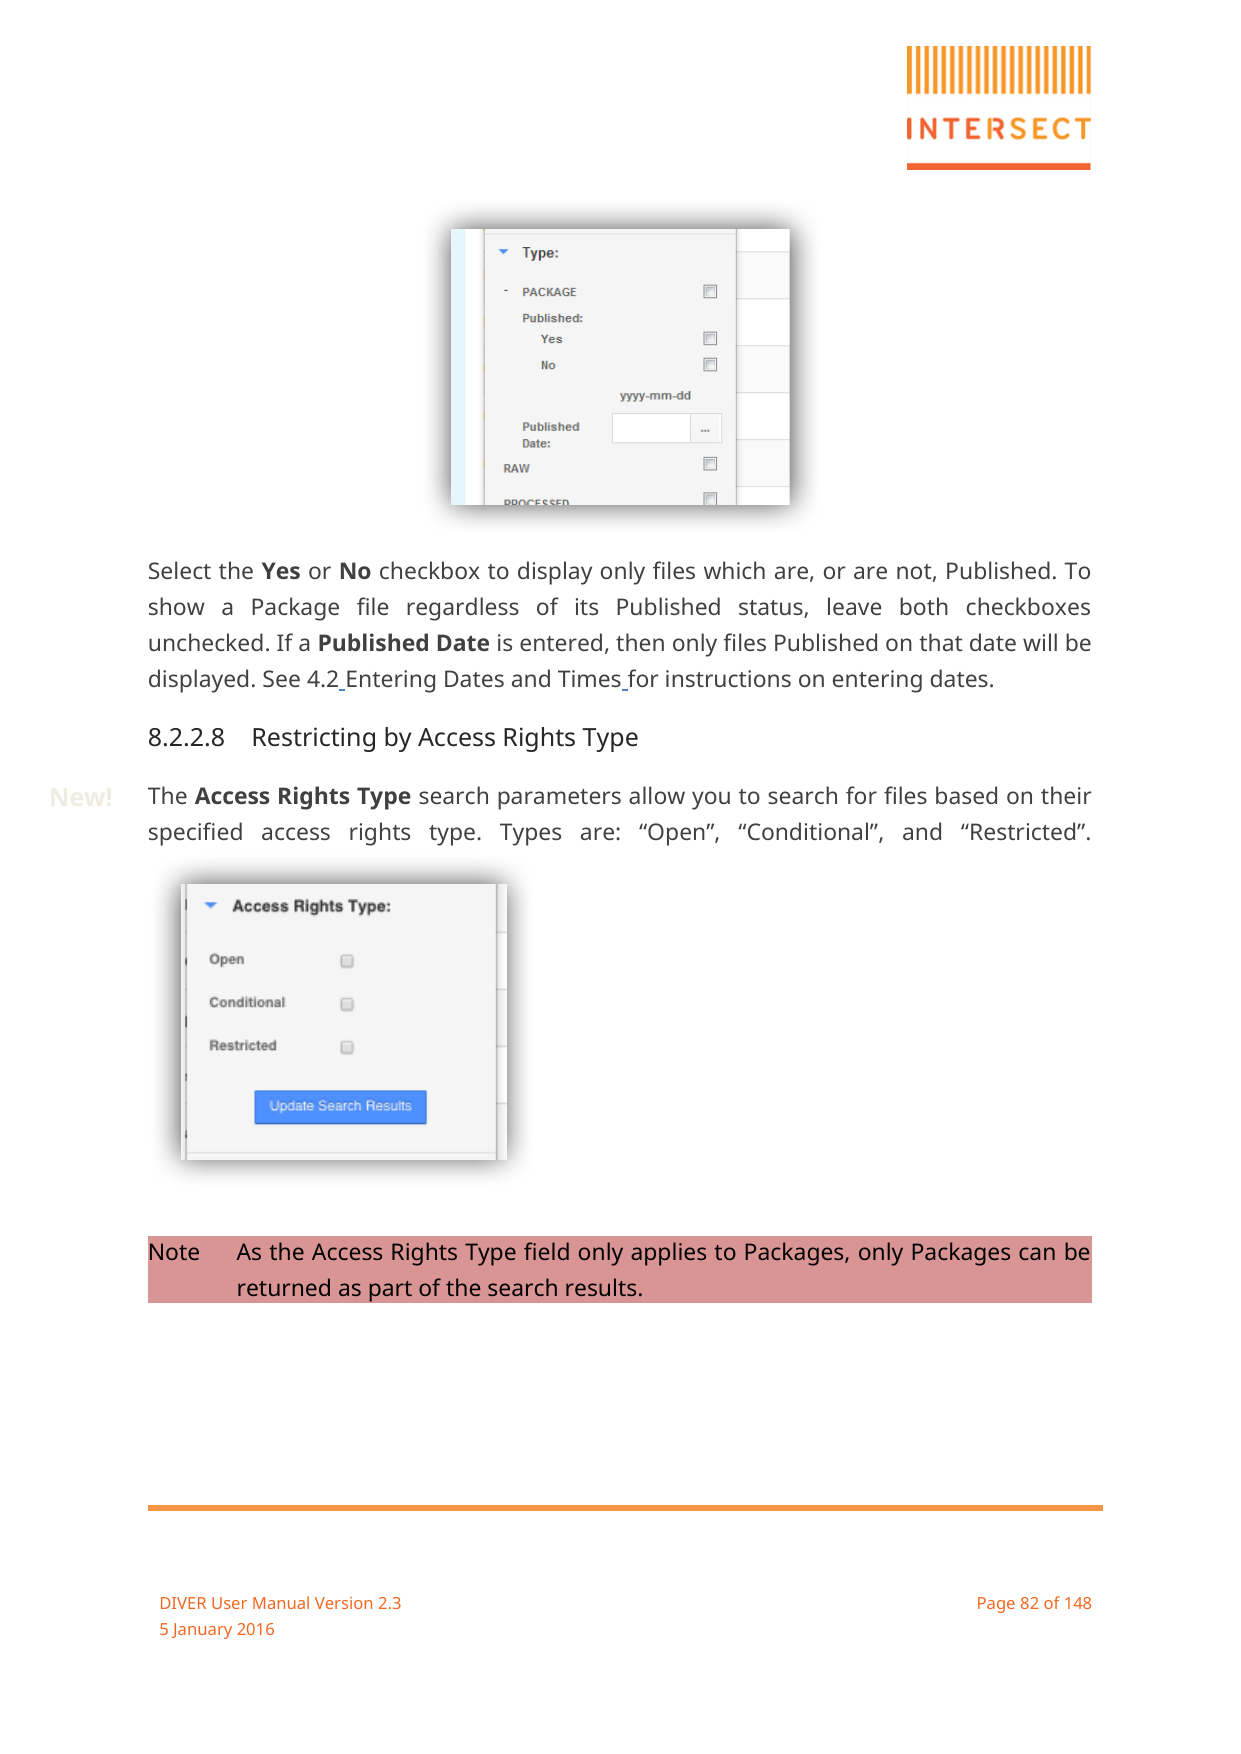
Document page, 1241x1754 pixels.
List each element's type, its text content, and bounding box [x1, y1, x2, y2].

picture [451, 229, 790, 505]
picture [181, 884, 507, 1160]
text Select the Yes or No checkbox to display only files which are, or are not, Published. To show a Package file regardless of its Published status, leave both checkboxes unchecked. If a Published Date is entered, then only files Published on that date will be displayed. See 4.2 Entering Dates and Times for instructions on entering dates. [148, 555, 1092, 694]
picture [905, 44, 1093, 172]
text Note As the Access Rights Type field only applies to Packages, only Packages can be returned as part of the search results. [148, 1236, 1092, 1303]
table_cell License [161, 865, 524, 1176]
text The Access Rights Type search parameters allow you to search for files based on their specified access rights type. Types are: “Open”, “Conditional”, and “Restricted”. [148, 780, 1092, 1193]
subtitle Restricting by Access Rights Type [148, 720, 1092, 754]
